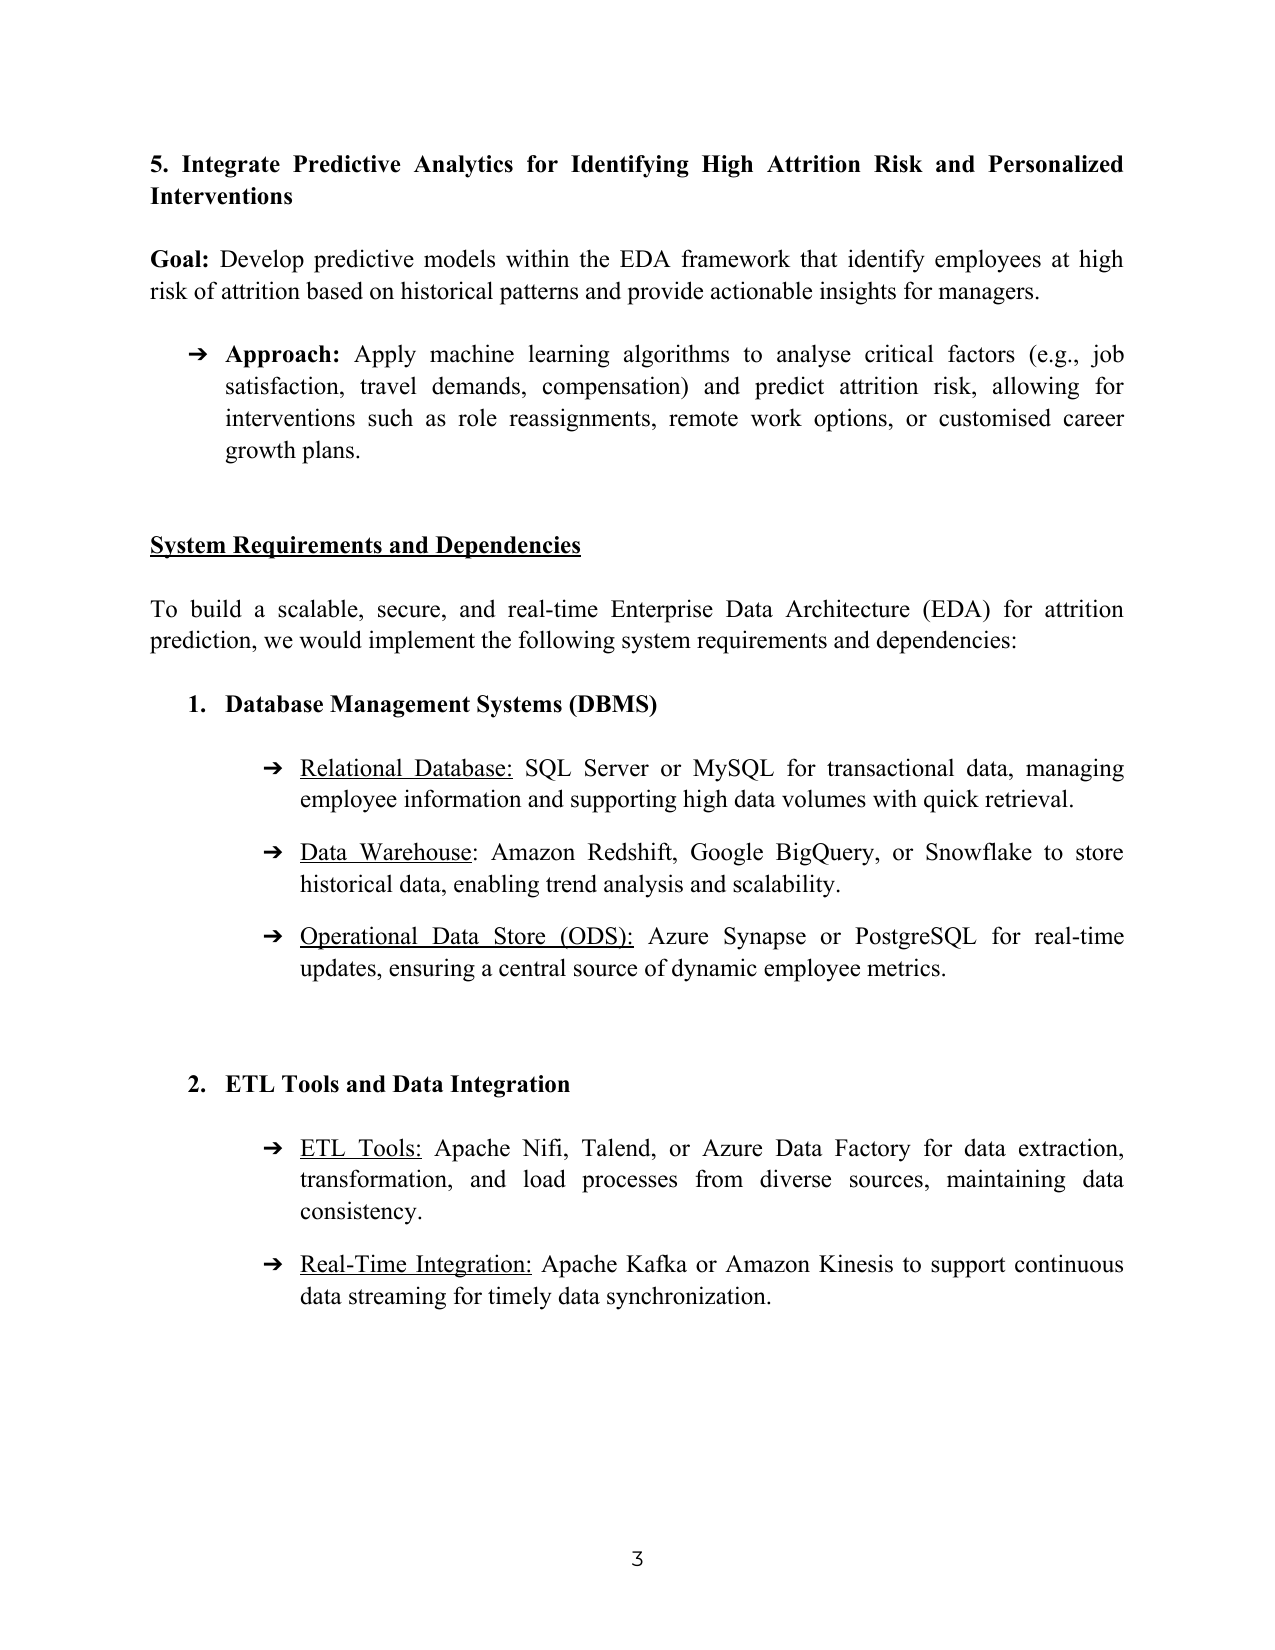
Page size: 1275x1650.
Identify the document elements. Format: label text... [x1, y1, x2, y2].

list Data Warehouse: Amazon Redshift, Google BigQuery, or Snowflake to store historical data, enabling trend analysis and scalability. [262, 838, 1125, 897]
text Goal: Develop predictive models within the EDA framework that identify employees at high risk of attrition based on historical patterns and provide actionable insights for managers. [150, 245, 1125, 305]
list ETL Tools: Apache Nifi, Talend, or Azure Data Factory for data extraction, transformation, and load processes from diverse sources, maintaining data consistency. [262, 1134, 1125, 1225]
list Approach: Apply machine learning algorithms to analyse critical factors (e.g., job satisfaction, travel demands, compensation) and predict attrition risk, allowing for interventions such as role reassignments, remote work options, or customised career growth plans. [187, 341, 1125, 464]
list ETL Tools and Data Integration [187, 1070, 1125, 1098]
text 5. Integrate Predictive Analytics for Identifying High Attrition Risk and Personalized Interventions [150, 150, 1125, 209]
text System Requirements and Dependencies [150, 531, 1125, 559]
list Database Management Systems (DBMS) [187, 690, 1125, 718]
list Real-Time Integration: Apache Kafka or Amazon Kinesis to support continuous data streaming for timely data synchronization. [262, 1250, 1125, 1309]
text To build a scalable, secure, and real-time Enterprise Data Architecture (EDA) for attrition prediction, we would implement the following system requirements and dependencies: [150, 595, 1125, 654]
list Operational Data Store (ODS): Azure Synapse or PostgreSQL for real-time updates, ensuring a central source of dynamic employee metrics. [262, 922, 1125, 982]
list Relational Database: SQL Server or MySQL for transactional data, managing employee information and supporting high data volumes with quick retrieval. [262, 754, 1125, 813]
